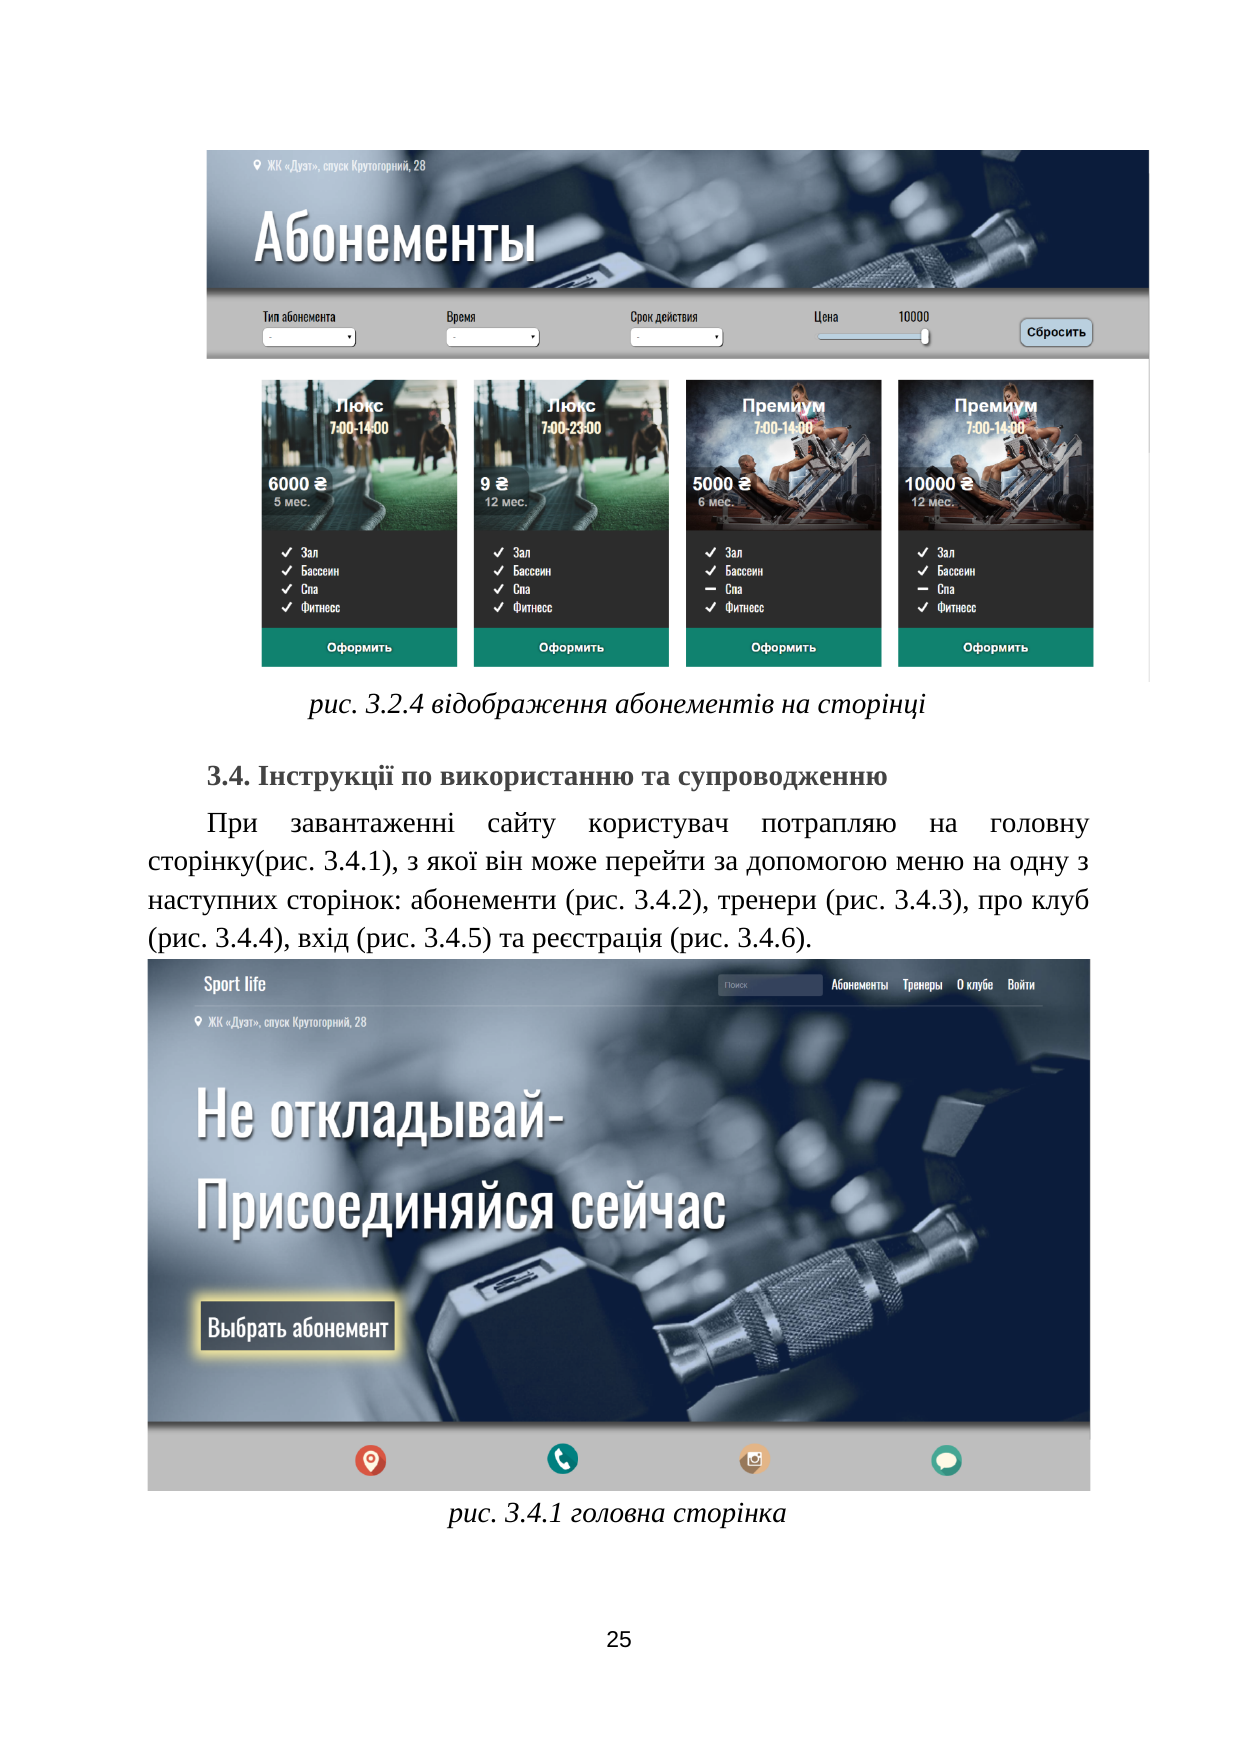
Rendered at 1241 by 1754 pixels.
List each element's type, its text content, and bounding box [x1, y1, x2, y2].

text 3.4. Інструкції по використанню та супроводженню [148, 758, 1090, 792]
text При завантаженні сайту користувач потрапляю на головну сторінку(рис. 3.4.1), з якої він може перейти за допомогою меню на одну з наступних сторінок: абонементи (рис. 3.4.2), тренери (рис. 3.4.3), про клуб (рис. 3.4.4), вхід (рис. 3.4.5) та реєстрація (рис. 3.4.6). [148, 805, 1090, 954]
text рис. 3.4.1 головна сторінка [148, 1491, 1090, 1529]
picture [147, 959, 1091, 1491]
picture [206, 150, 1150, 682]
